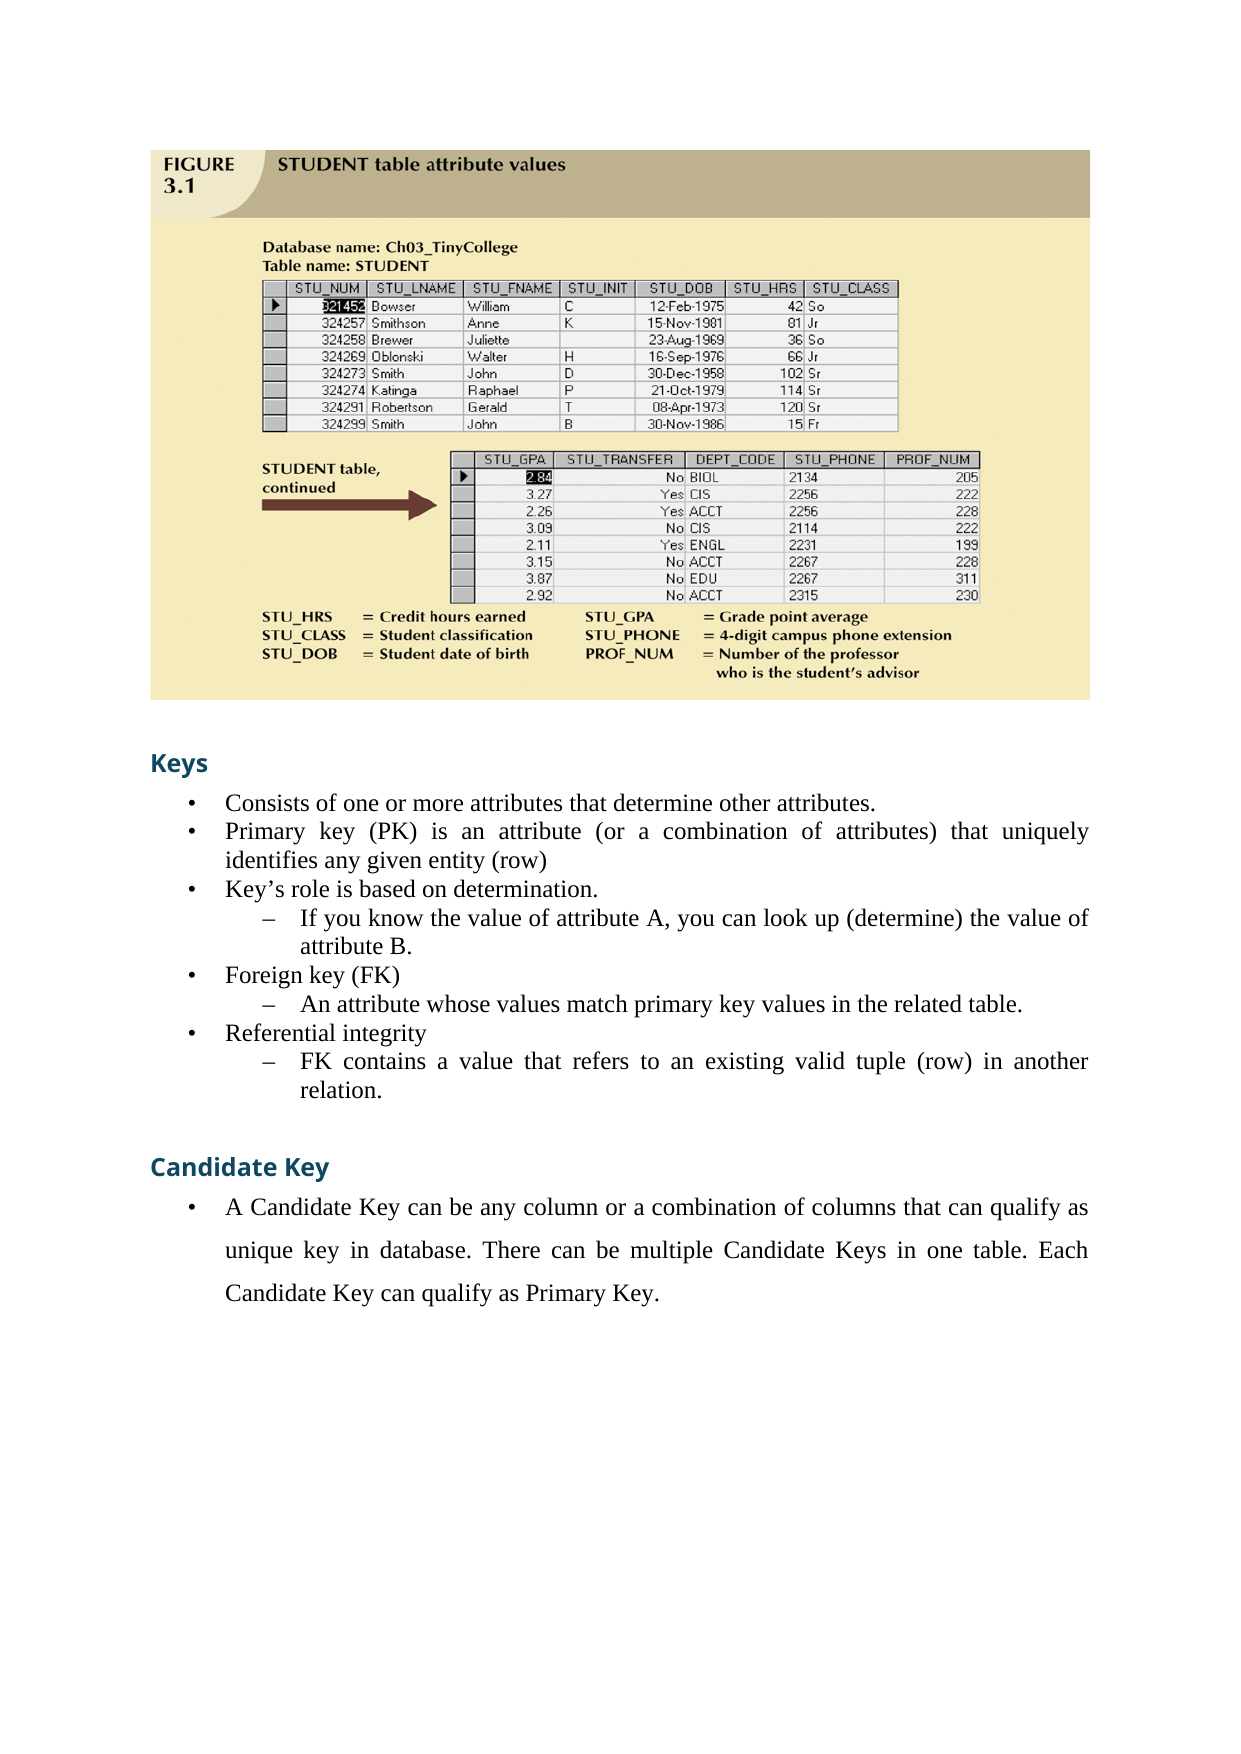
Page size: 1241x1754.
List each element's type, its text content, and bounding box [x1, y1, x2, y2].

subtitle Keys [150, 745, 1090, 779]
picture [150, 150, 1091, 700]
list FK contains a value that refers to an existing valid tuple (row) in another relation. [262, 1046, 1090, 1104]
subtitle Candidate Key [150, 1149, 1090, 1183]
list An attribute whose values match primary key values in the related table. [262, 989, 1090, 1018]
list Key’s role is based on determination. [187, 874, 1090, 903]
list If you know the value of attribute A, you can look up (determine) the value of attribute B. [262, 903, 1090, 960]
list Referential integrity [187, 1018, 1090, 1046]
list Foreign key (FK) [187, 960, 1090, 989]
list Primary key (PK) is an attribute (or a combination of attributes) that uniquely identifies any given entity (row) [187, 816, 1090, 874]
list Consists of one or more attributes that determine other attributes. [187, 788, 1090, 816]
list A Candidate Key can be any column or a combination of columns that can qualify as unique key in database. There can be multiple Candidate Keys in one table. Each Candidate Key can qualify as Primary Key. [187, 1192, 1090, 1307]
